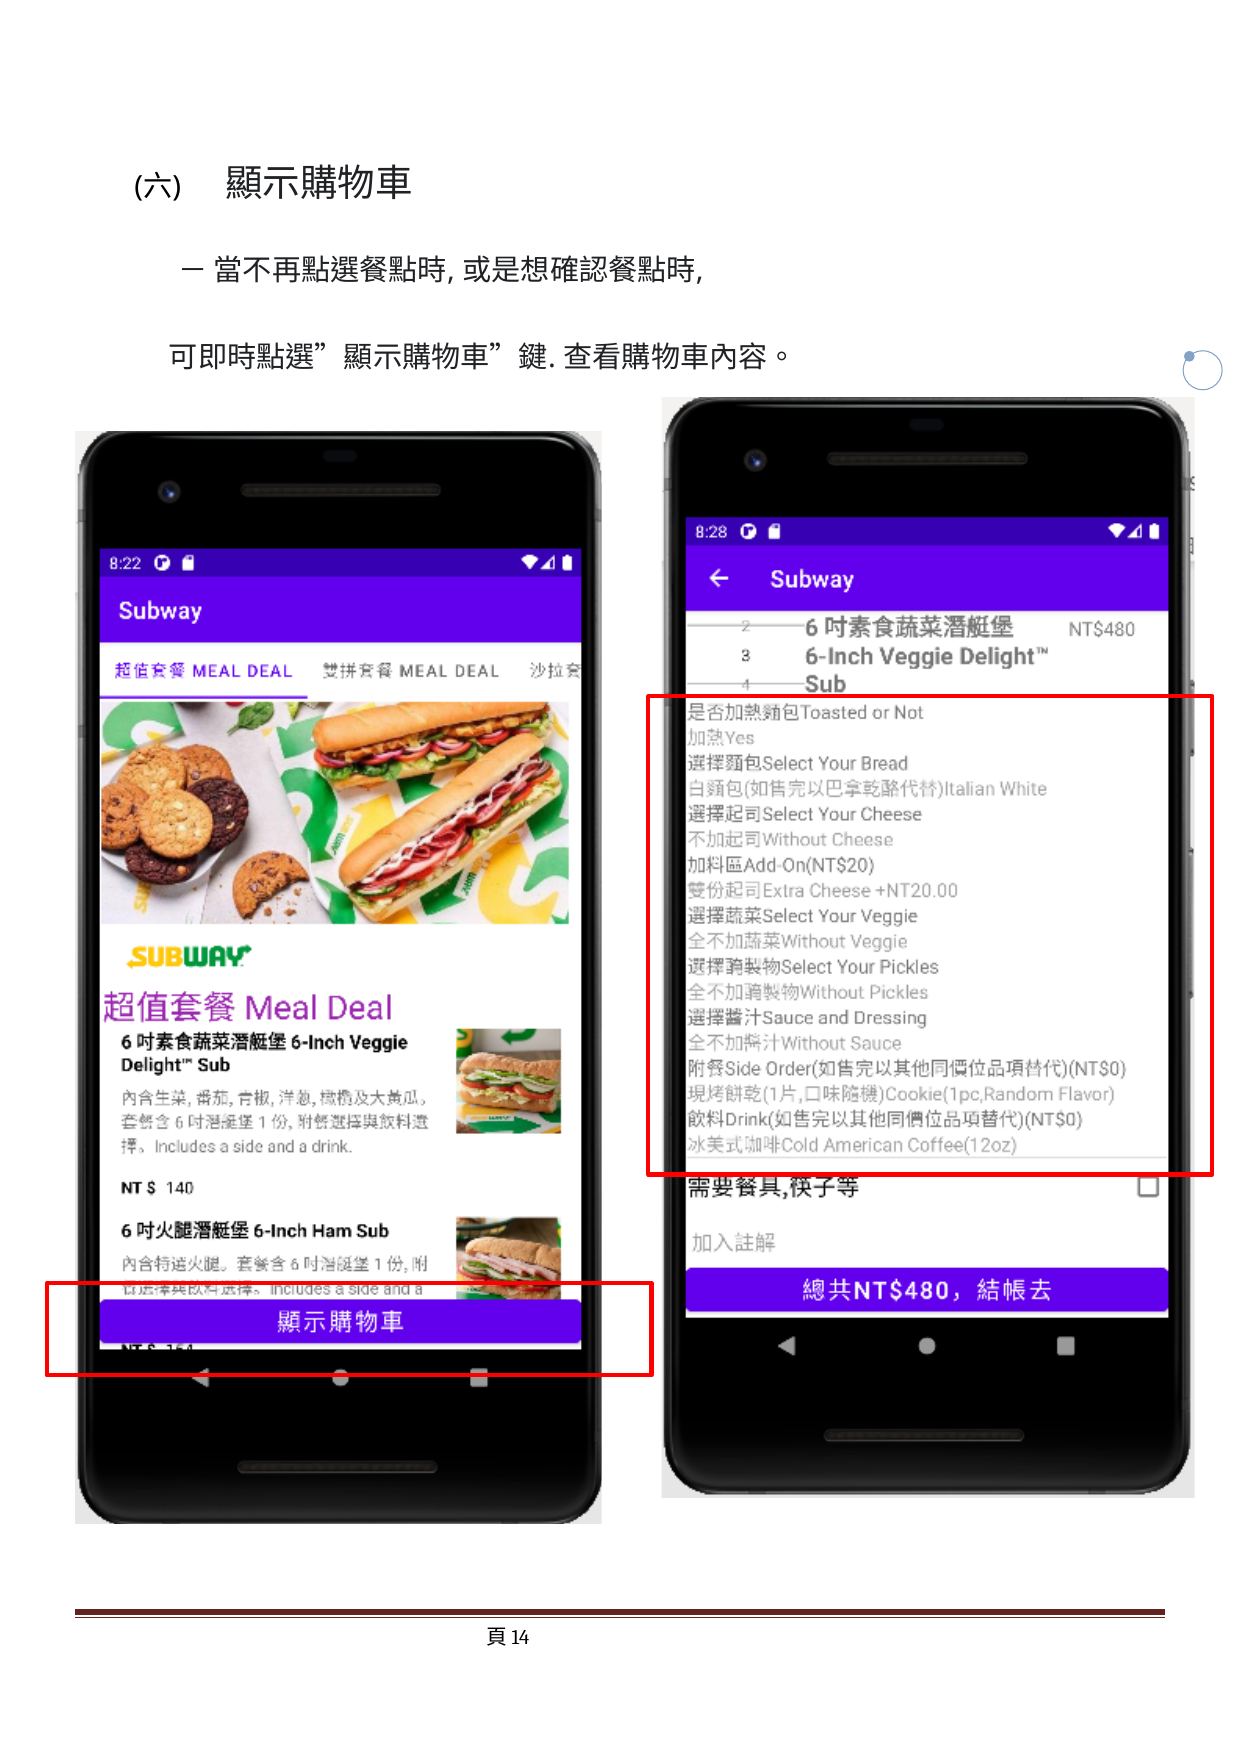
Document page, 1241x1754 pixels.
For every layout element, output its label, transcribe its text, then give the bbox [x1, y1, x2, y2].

picture [75, 1377, 602, 1524]
picture [661, 1177, 1195, 1497]
picture [75, 1285, 602, 1373]
list 可即時點選”顯示購物車”鍵. 查看購物車內容。 [169, 318, 1165, 393]
text 顯示購物車 [134, 143, 1165, 218]
picture [661, 698, 1195, 1172]
picture [75, 431, 602, 1281]
picture [661, 397, 1195, 694]
list － 當不再點選餐點時, 或是想確認餐點時, [178, 230, 1165, 305]
